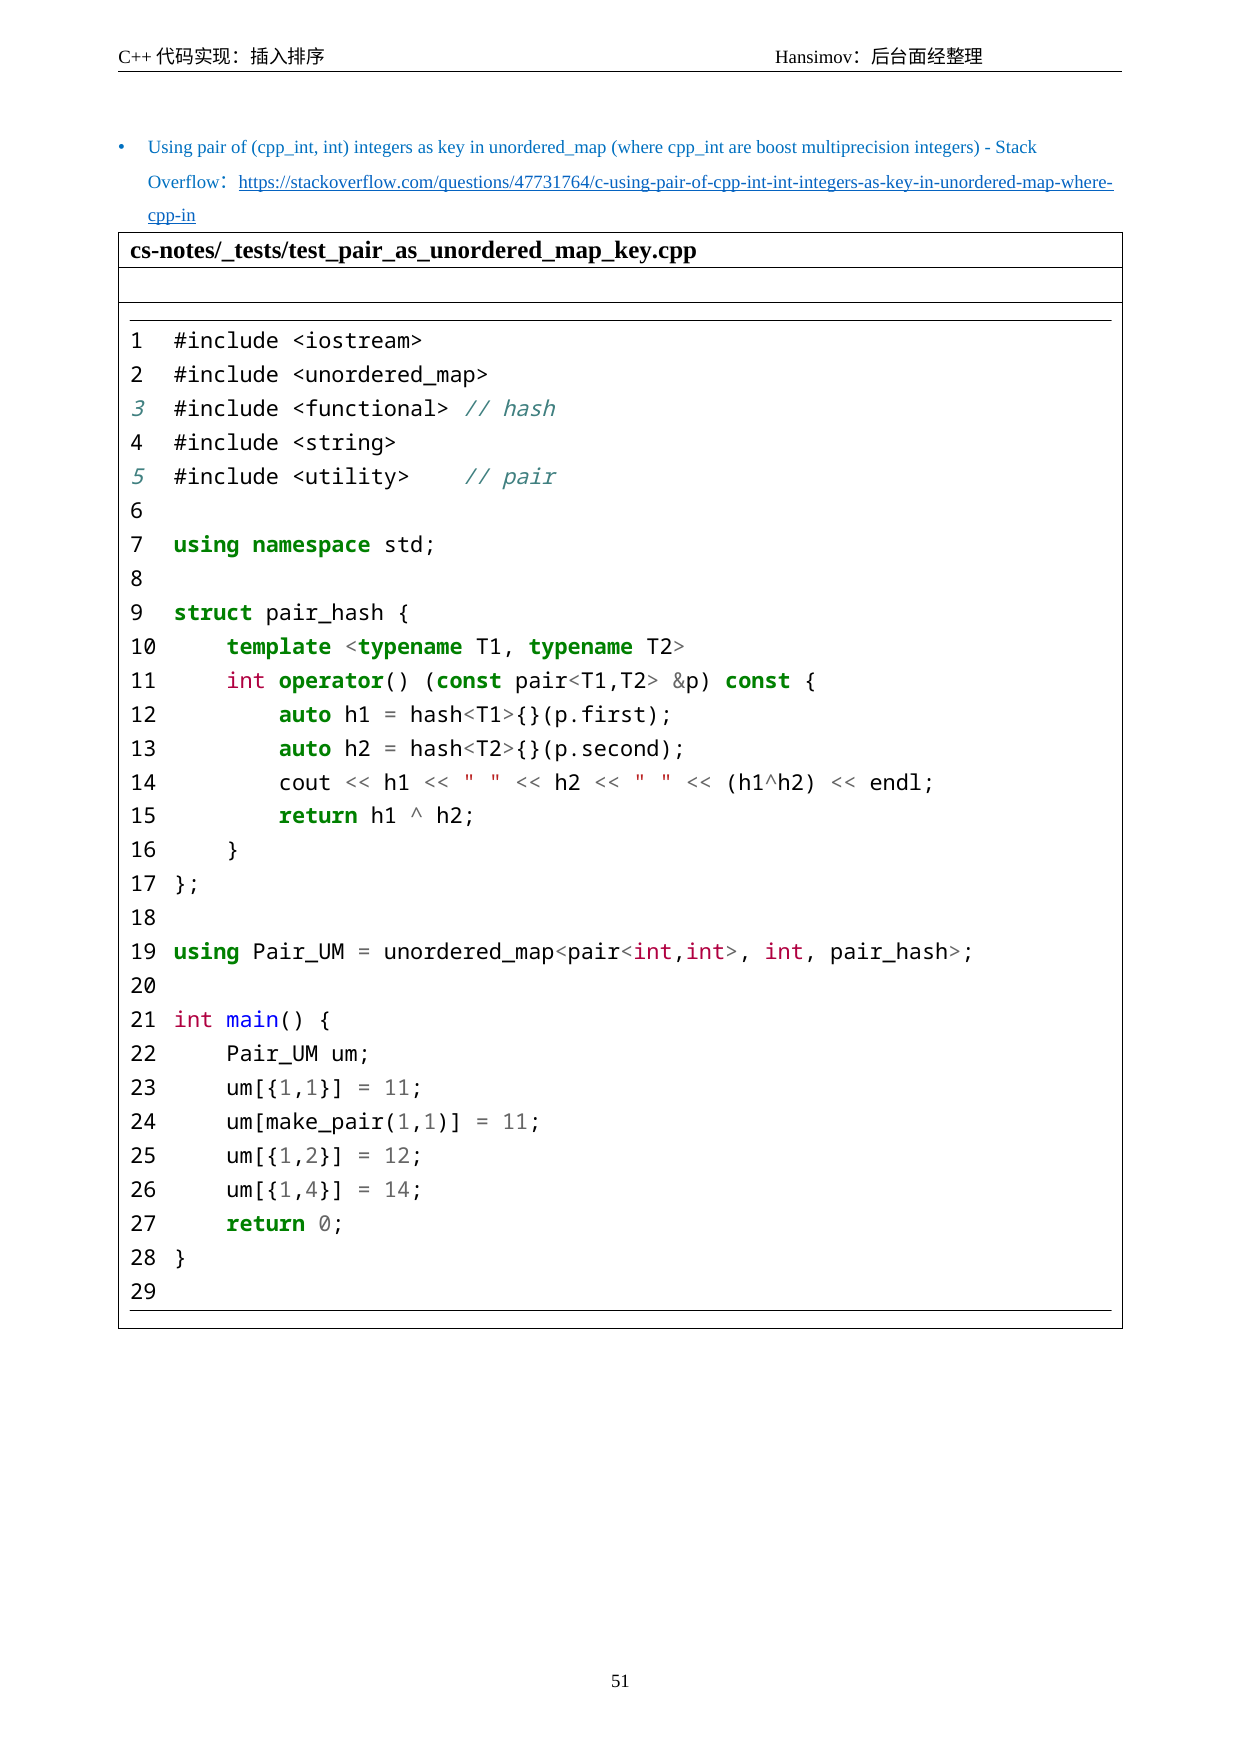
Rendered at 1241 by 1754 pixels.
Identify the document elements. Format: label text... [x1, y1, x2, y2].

text Using pair of (cpp_int, int) integers as key in unordered_map (where cpp_int are boost multiprecision integers) - Stack Overflow：https://stackoverflow.com/questions/47731764/c-using-pair-of-cpp-int-int-integers-as-key-in-unordered-map-where-cpp-in [118, 130, 1122, 232]
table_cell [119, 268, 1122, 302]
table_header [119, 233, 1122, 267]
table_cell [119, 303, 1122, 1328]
